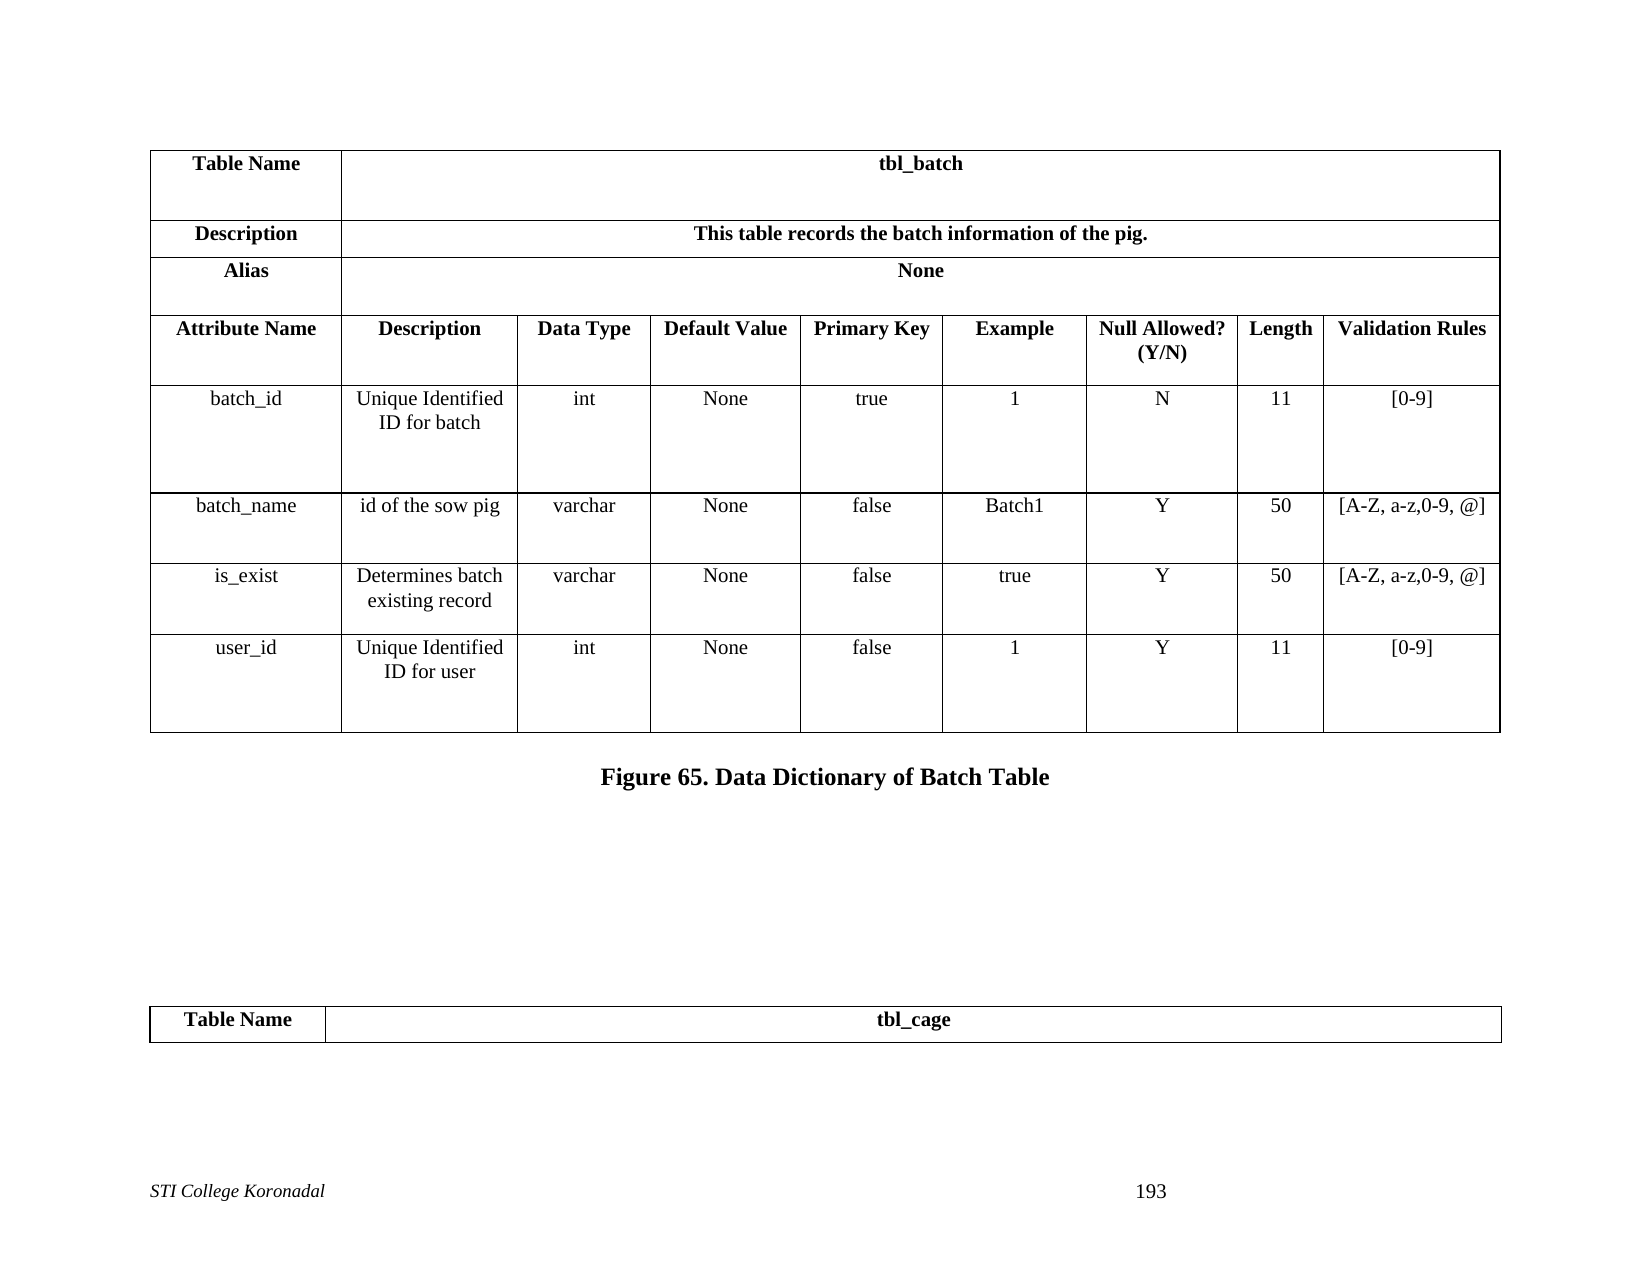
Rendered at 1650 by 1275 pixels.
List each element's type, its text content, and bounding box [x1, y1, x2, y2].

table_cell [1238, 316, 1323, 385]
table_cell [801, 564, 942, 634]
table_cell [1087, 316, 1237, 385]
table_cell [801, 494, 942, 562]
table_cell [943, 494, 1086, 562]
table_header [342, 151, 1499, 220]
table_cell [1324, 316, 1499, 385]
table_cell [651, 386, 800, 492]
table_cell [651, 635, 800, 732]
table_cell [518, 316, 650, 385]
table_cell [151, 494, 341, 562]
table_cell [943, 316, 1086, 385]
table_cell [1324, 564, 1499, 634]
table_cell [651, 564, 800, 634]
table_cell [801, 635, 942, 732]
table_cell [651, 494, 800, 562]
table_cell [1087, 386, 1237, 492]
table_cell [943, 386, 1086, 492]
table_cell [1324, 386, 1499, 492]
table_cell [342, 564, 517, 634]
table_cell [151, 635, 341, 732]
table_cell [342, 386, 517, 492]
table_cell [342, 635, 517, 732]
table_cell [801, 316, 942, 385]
text Figure 65. Data Dictionary of Batch Table [150, 762, 1500, 790]
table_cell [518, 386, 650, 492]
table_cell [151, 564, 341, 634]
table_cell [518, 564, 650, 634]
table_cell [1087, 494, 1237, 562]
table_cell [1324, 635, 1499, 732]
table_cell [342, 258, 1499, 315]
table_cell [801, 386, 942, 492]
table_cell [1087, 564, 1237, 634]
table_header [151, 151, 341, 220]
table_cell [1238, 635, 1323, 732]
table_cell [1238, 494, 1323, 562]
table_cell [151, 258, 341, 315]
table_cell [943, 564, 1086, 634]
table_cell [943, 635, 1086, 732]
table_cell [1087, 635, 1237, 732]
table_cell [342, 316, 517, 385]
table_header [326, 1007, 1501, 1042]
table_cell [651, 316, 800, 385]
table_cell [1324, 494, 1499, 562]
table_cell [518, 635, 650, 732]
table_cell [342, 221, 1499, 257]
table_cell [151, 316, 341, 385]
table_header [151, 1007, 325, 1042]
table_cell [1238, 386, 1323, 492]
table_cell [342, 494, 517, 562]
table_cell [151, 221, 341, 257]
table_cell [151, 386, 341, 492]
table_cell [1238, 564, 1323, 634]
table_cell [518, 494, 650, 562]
